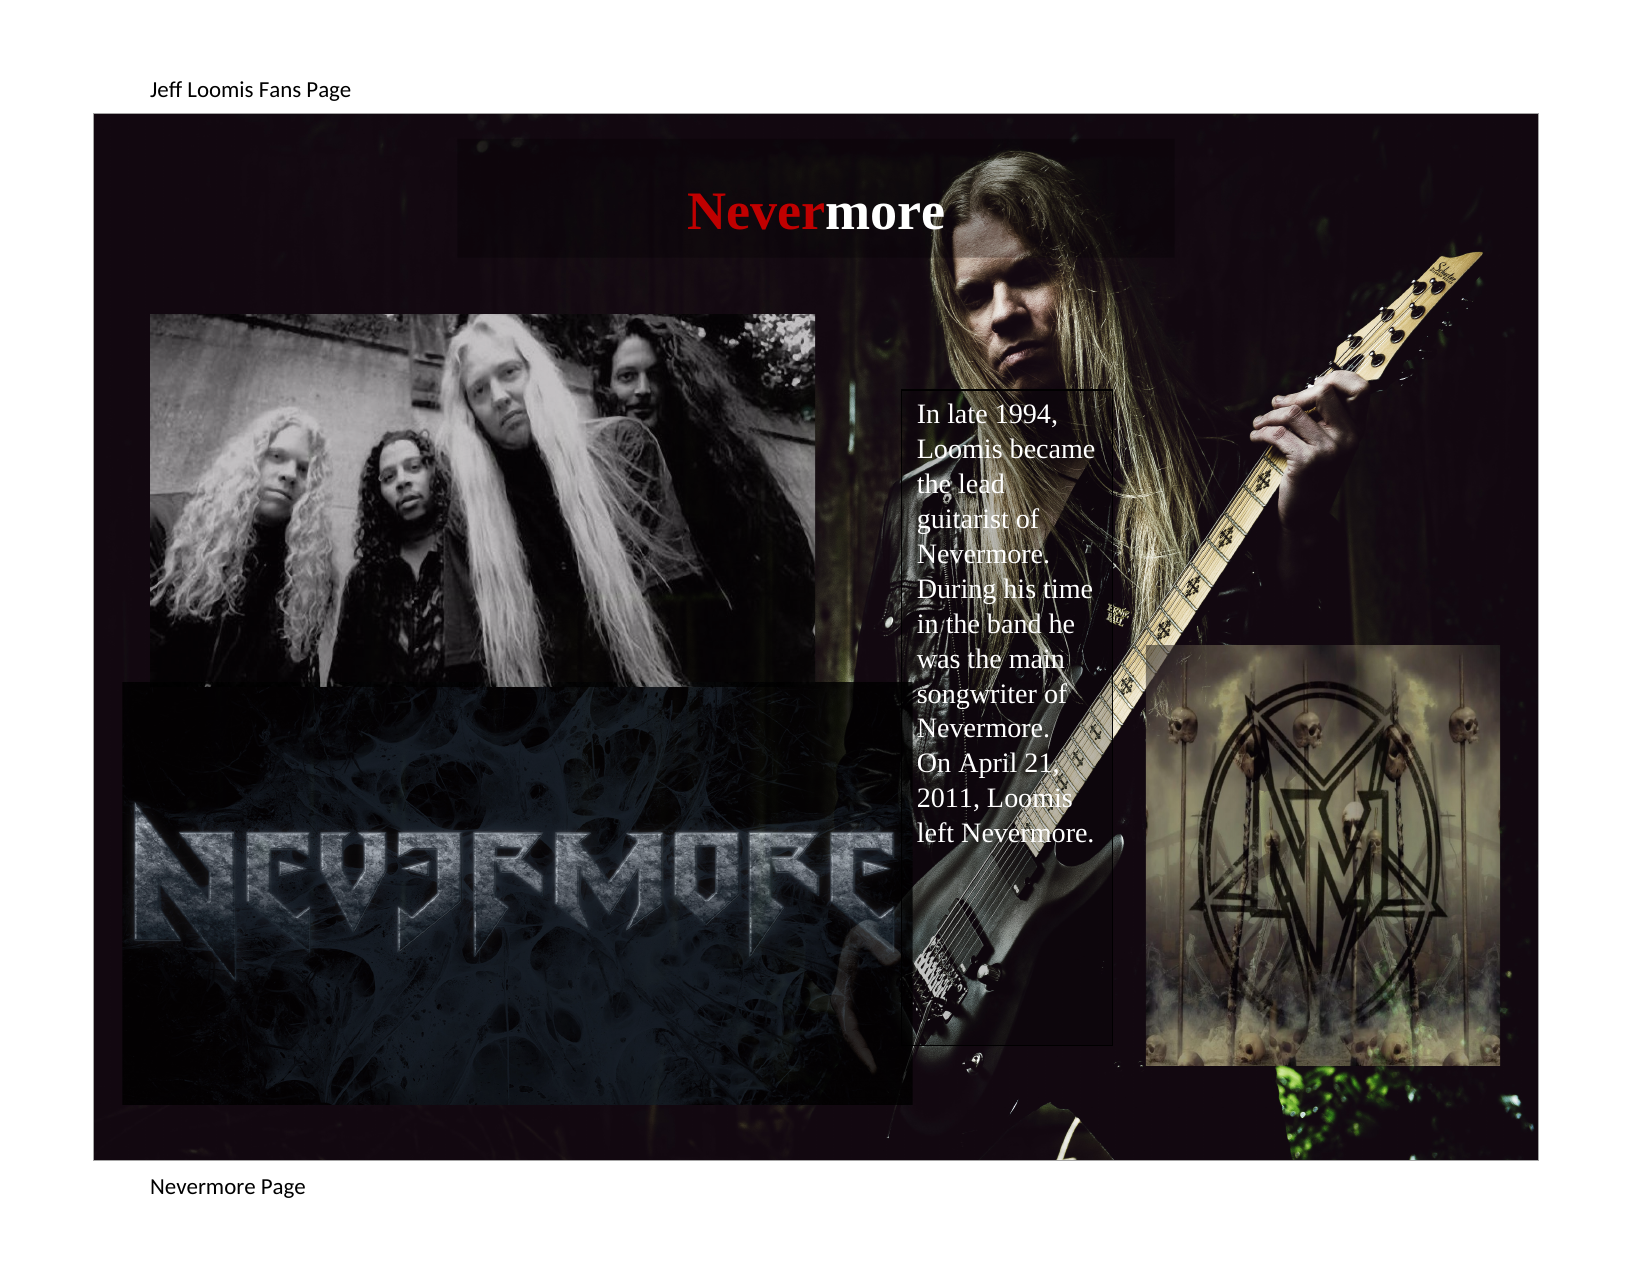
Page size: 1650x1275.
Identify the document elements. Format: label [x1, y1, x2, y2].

picture [94, 114, 1538, 1160]
